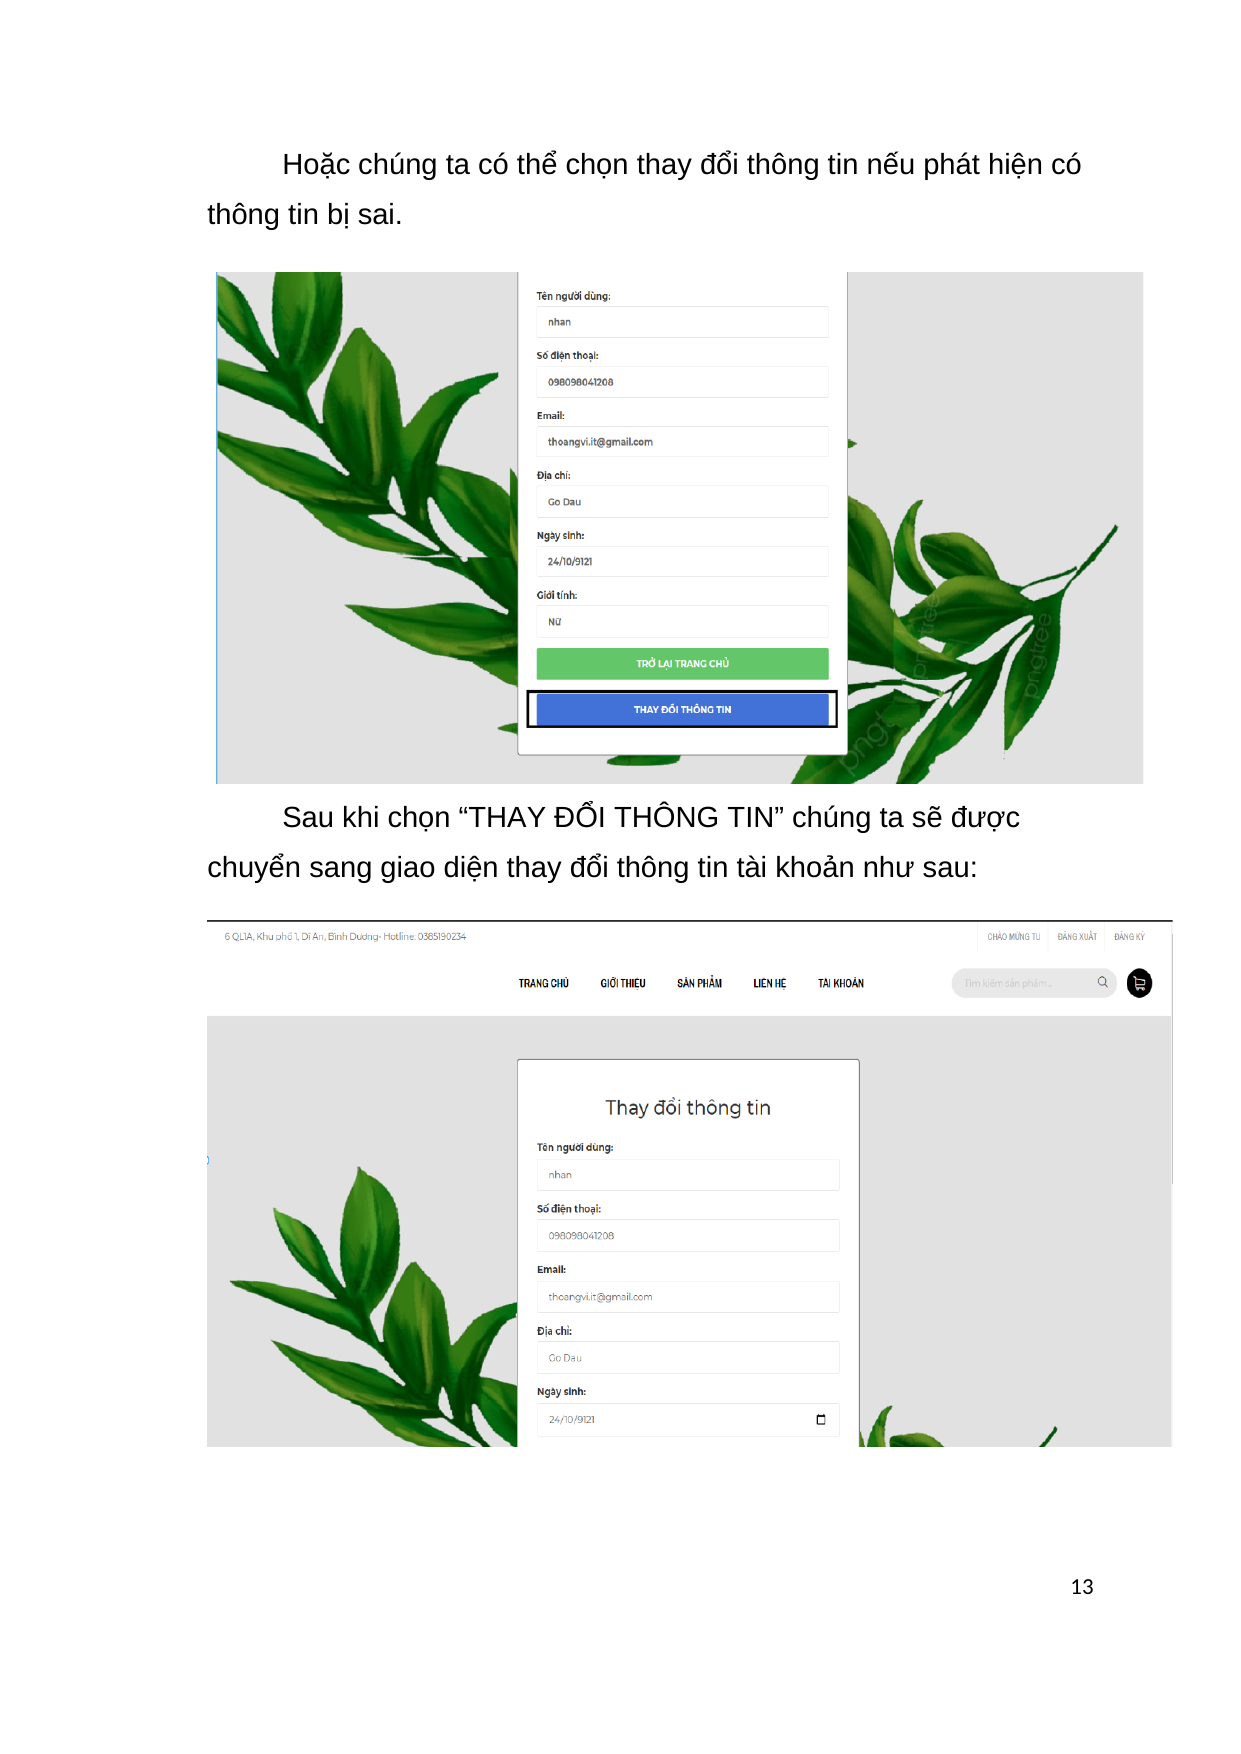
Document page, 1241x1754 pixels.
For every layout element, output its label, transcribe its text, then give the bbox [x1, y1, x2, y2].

text Hoặc chúng ta có thể chọn thay đổi thông tin nếu phát hiện có thông tin bị sai. [207, 147, 1093, 231]
picture [216, 272, 1144, 784]
picture [207, 920, 1173, 1447]
text Sau khi chọn “THAY ĐỔI THÔNG TIN” chúng ta sẽ được chuyển sang giao diện thay đổi thông tin tài khoản như sau: [207, 800, 1093, 884]
